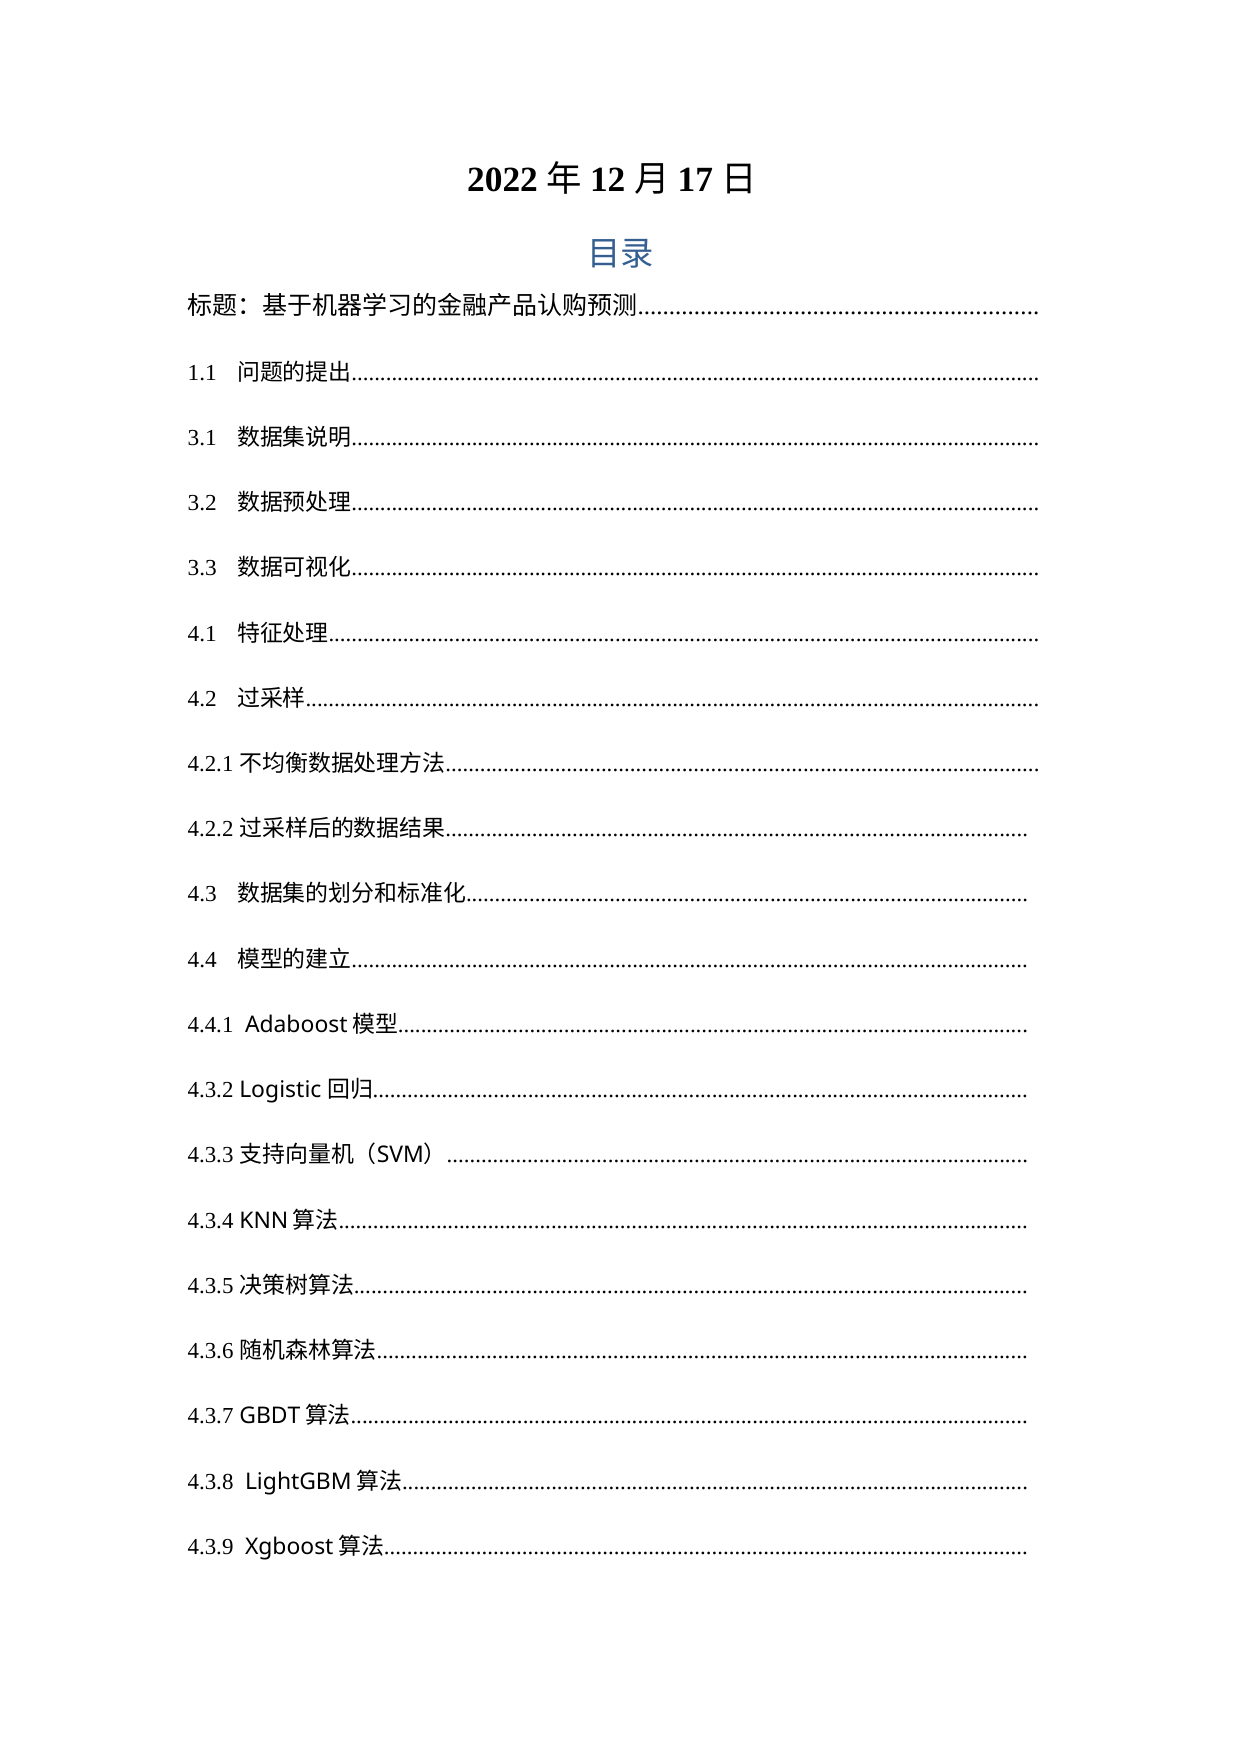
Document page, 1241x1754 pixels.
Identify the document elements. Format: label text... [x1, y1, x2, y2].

text 2022 年 12 月 17 日 [187, 150, 1036, 201]
